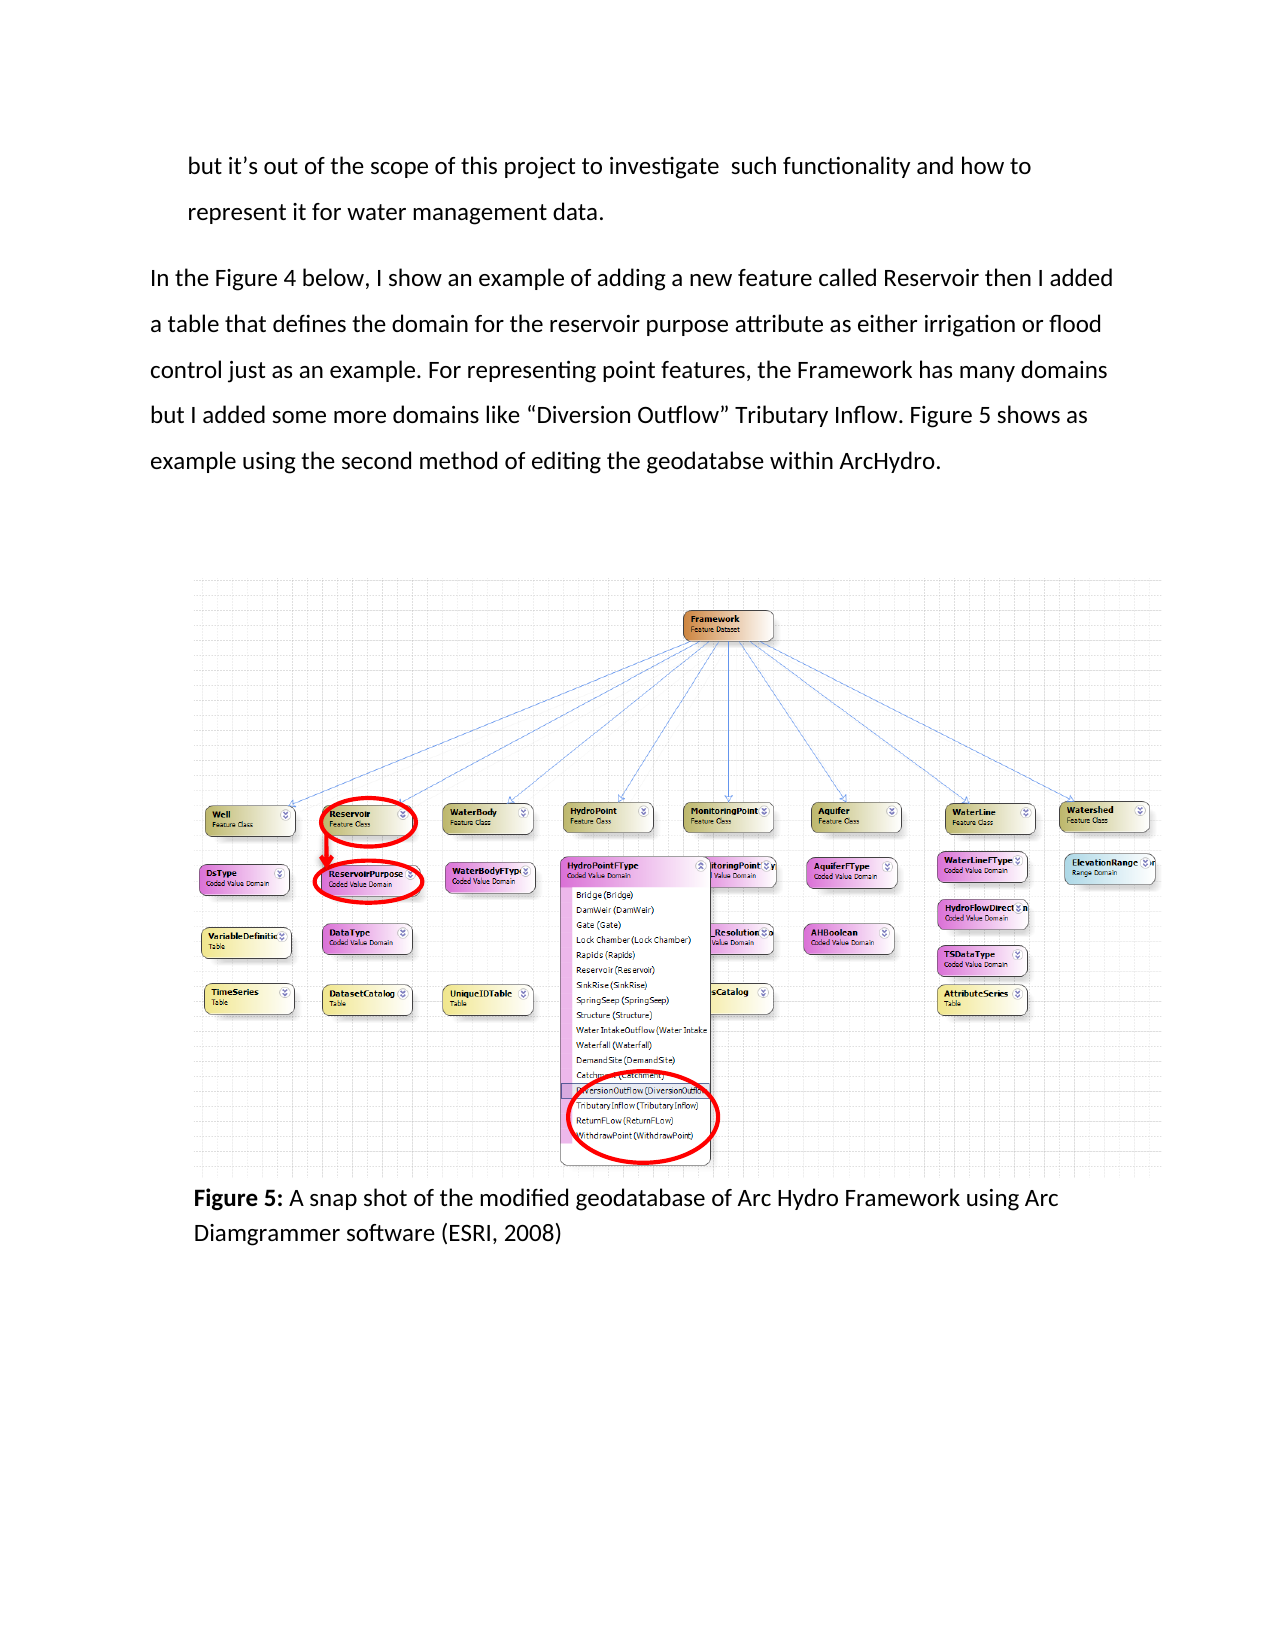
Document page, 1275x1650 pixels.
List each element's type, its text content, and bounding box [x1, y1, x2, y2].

text In the Figure 4 below, I show an example of adding a new feature called Reservoir then I added a table that defines the domain for the reservoir purpose attribute as either irrigation or flood control just as an example. For representing point features, the Framework has many domains but I added some more domains like “Diversion Outflow” Tributary Inflow. Figure 5 shows as example using the second method of editing the geodatabse within ArcHydro. [150, 262, 1125, 476]
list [150, 150, 1125, 226]
picture [193, 578, 1162, 1178]
list Figure 5: A snap shot of the modified geodatabase of Arc Hydro Framework using Arc Diamgrammer software (ESRI, 2008) [194, 1182, 1125, 1248]
